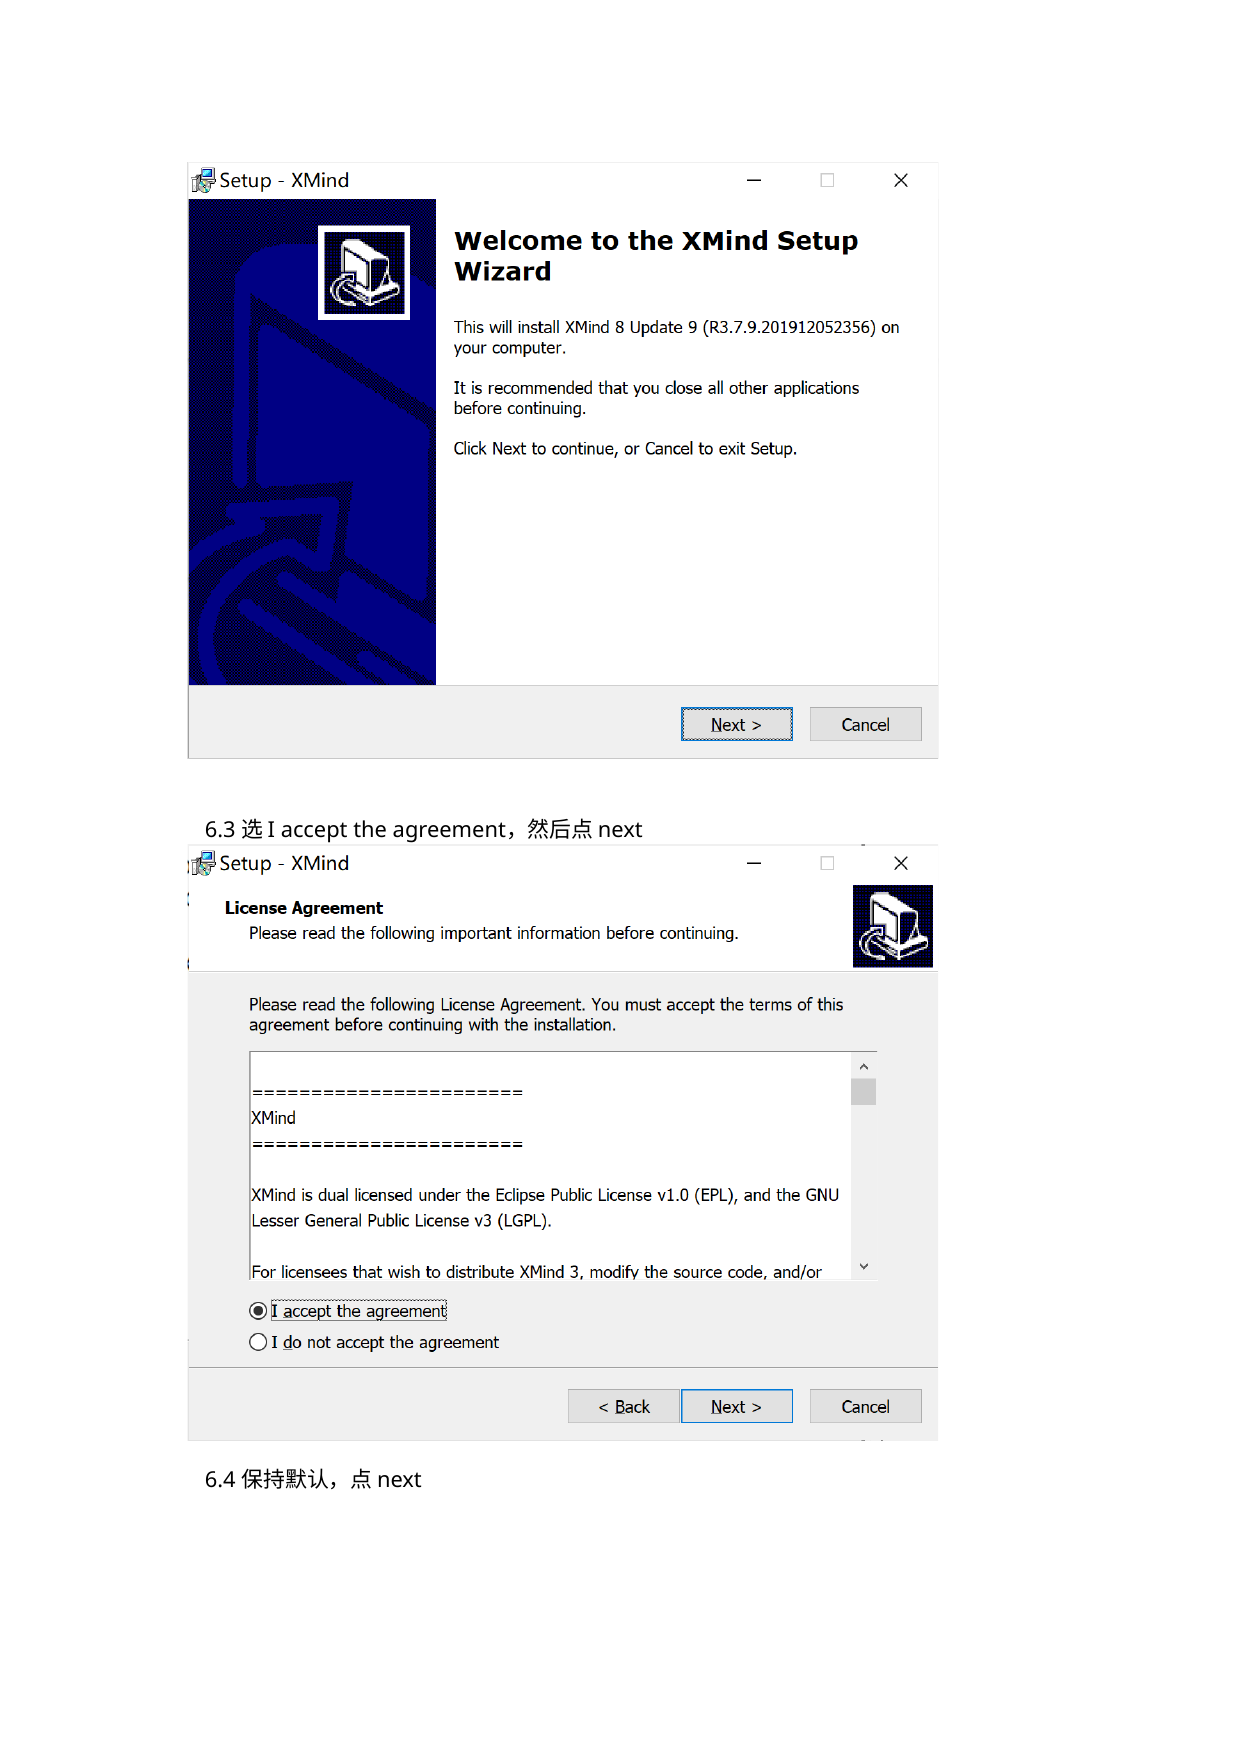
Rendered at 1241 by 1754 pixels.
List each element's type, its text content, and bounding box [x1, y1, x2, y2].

picture [187, 844, 939, 1441]
picture [187, 162, 939, 759]
text 6.3 选I accept the agreement，然后点next [187, 812, 1053, 844]
text 6.4 保持默认，点next [187, 1462, 1053, 1494]
